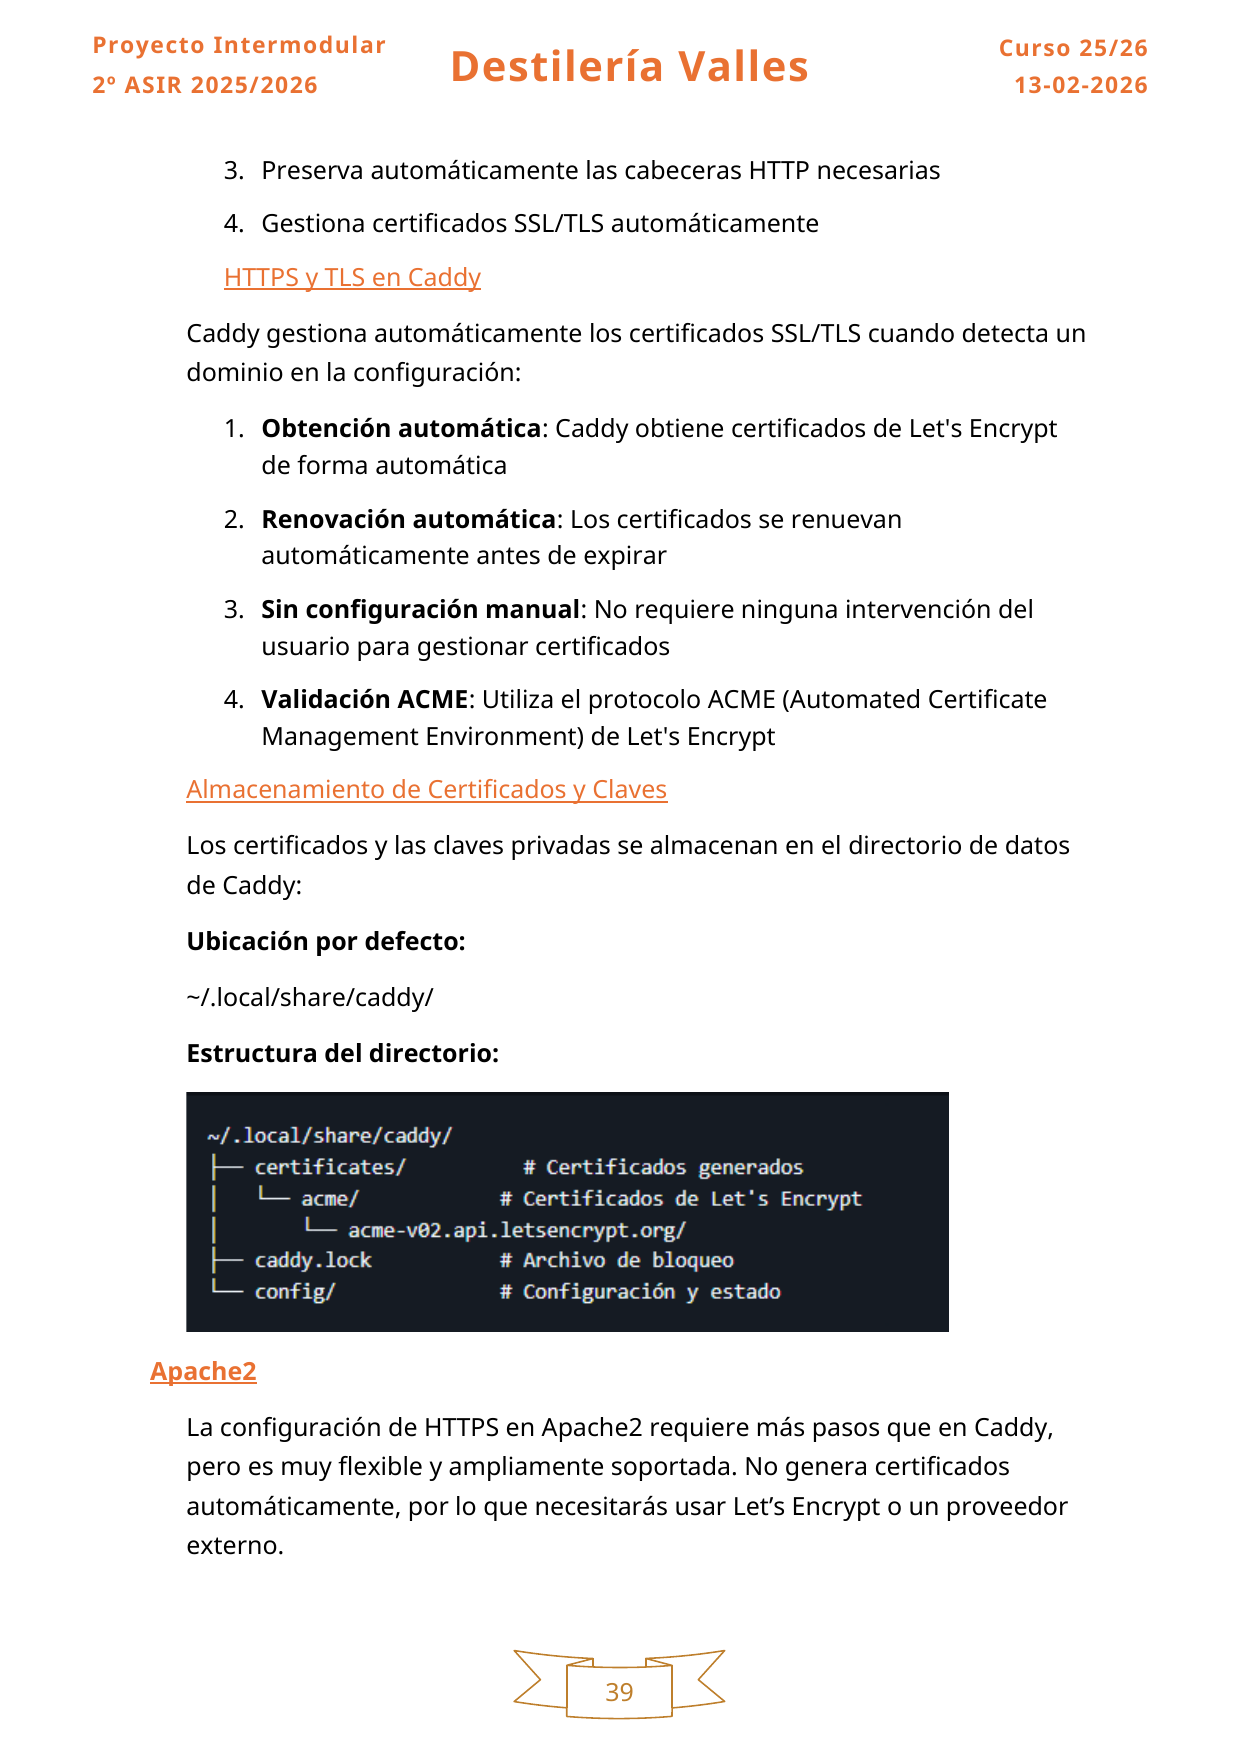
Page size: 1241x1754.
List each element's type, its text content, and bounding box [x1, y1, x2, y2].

list Renovación automática: Los certificados se renuevan automáticamente antes de expirar [224, 501, 1090, 572]
text La configuración de HTTPS en Apache2 requiere más pasos que en Caddy, pero es muy flexible y ampliamente soportada. No genera certificados automáticamente, por lo que necesitarás usar Let’s Encrypt o un proveedor externo. [186, 1409, 1090, 1562]
text Ubicación por defecto: [186, 924, 1090, 958]
picture [186, 1092, 949, 1332]
text Estructura del directorio: [186, 1036, 1090, 1070]
text Caddy gestiona automáticamente los certificados SSL/TLS cuando detecta un dominio en la configuración: [186, 315, 1090, 389]
text Almacenamiento de Certificados y Claves [150, 772, 1090, 806]
list Obtención automática: Caddy obtiene certificados de Let's Encrypt de forma automática [224, 411, 1090, 482]
text ~/.local/share/caddy/ [186, 980, 1090, 1014]
text Los certificados y las claves privadas se almacenan en el directorio de datos de Caddy: [186, 828, 1090, 902]
list Sin configuración manual: No requiere ninguna intervención del usuario para gestionar certificados [224, 591, 1090, 662]
list Validación ACME: Utiliza el protocolo ACME (Automated Certificate Management Environment) de Let's Encrypt [224, 682, 1090, 752]
list Gestiona certificados SSL/TLS automáticamente [224, 206, 1090, 240]
list Preserva automáticamente las cabeceras HTTP necesarias [224, 152, 1090, 186]
text HTTPS y TLS en Caddy [150, 259, 1090, 293]
text Apache2 [150, 1353, 1090, 1387]
